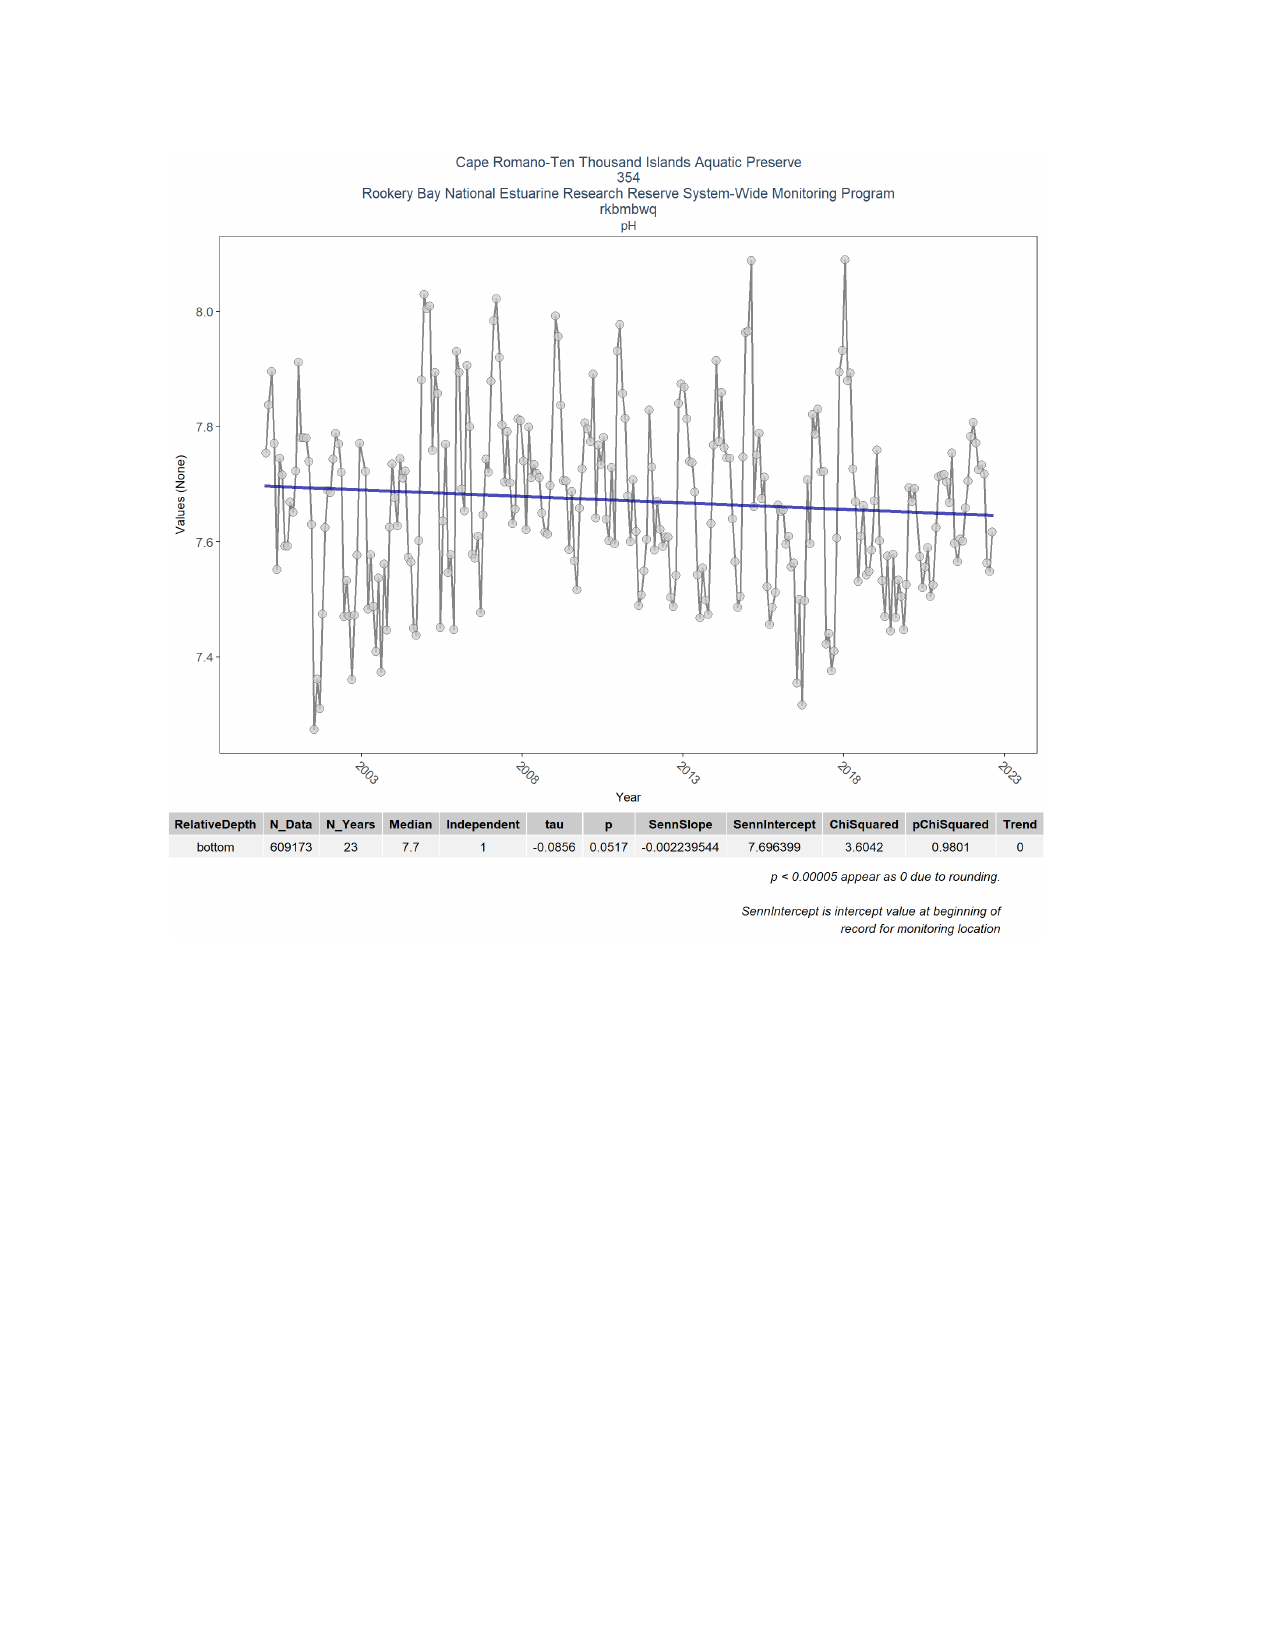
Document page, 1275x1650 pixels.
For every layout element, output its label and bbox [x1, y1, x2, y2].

picture [168, 150, 1044, 938]
